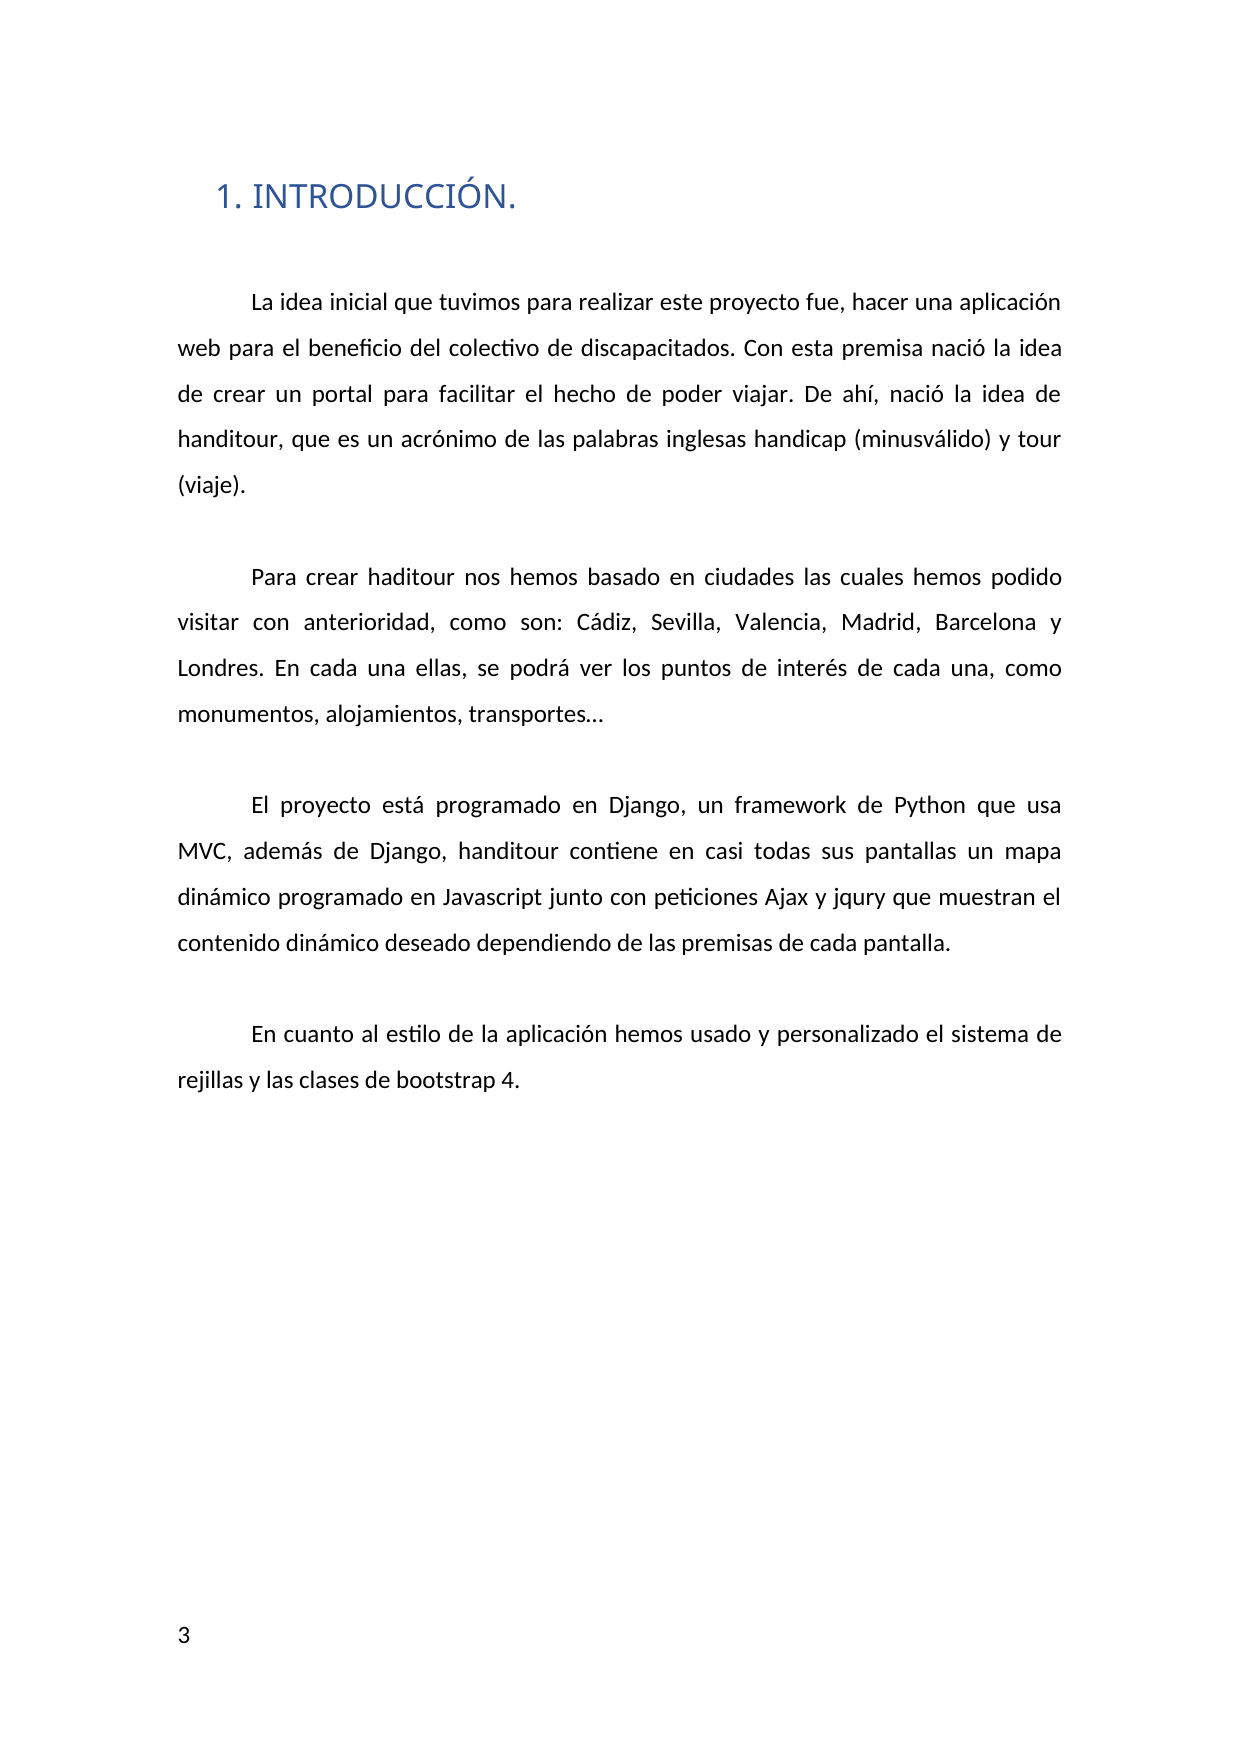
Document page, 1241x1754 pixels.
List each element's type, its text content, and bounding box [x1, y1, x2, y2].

subtitle INTRODUCCIÓN. [215, 173, 1063, 218]
text Para crear haditour nos hemos basado en ciudades las cuales hemos podido visitar con anterioridad, como son: Cádiz, Sevilla, Valencia, Madrid, Barcelona y Londres. En cada una ellas, se podrá ver los puntos de interés de cada una, como monumentos, alojamientos, transportes… [177, 561, 1063, 728]
text La idea inicial que tuvimos para realizar este proyecto fue, hacer una aplicación web para el beneficio del colectivo de discapacitados. Con esta premisa nació la idea de crear un portal para facilitar el hecho de poder viajar. De ahí, nació la idea de handitour, que es un acrónimo de las palabras inglesas handicap (minusválido) y tour (viaje). [177, 286, 1063, 500]
text En cuanto al estilo de la aplicación hemos usado y personalizado el sistema de rejillas y las clases de bootstrap 4. [177, 1018, 1063, 1094]
text El proyecto está programado en Django, un framework de Python que usa MVC, además de Django, handitour contiene en casi todas sus pantallas un mapa dinámico programado en Javascript junto con peticiones Ajax y jqury que muestran el contenido dinámico deseado dependiendo de las premisas de cada pantalla. [177, 789, 1063, 957]
